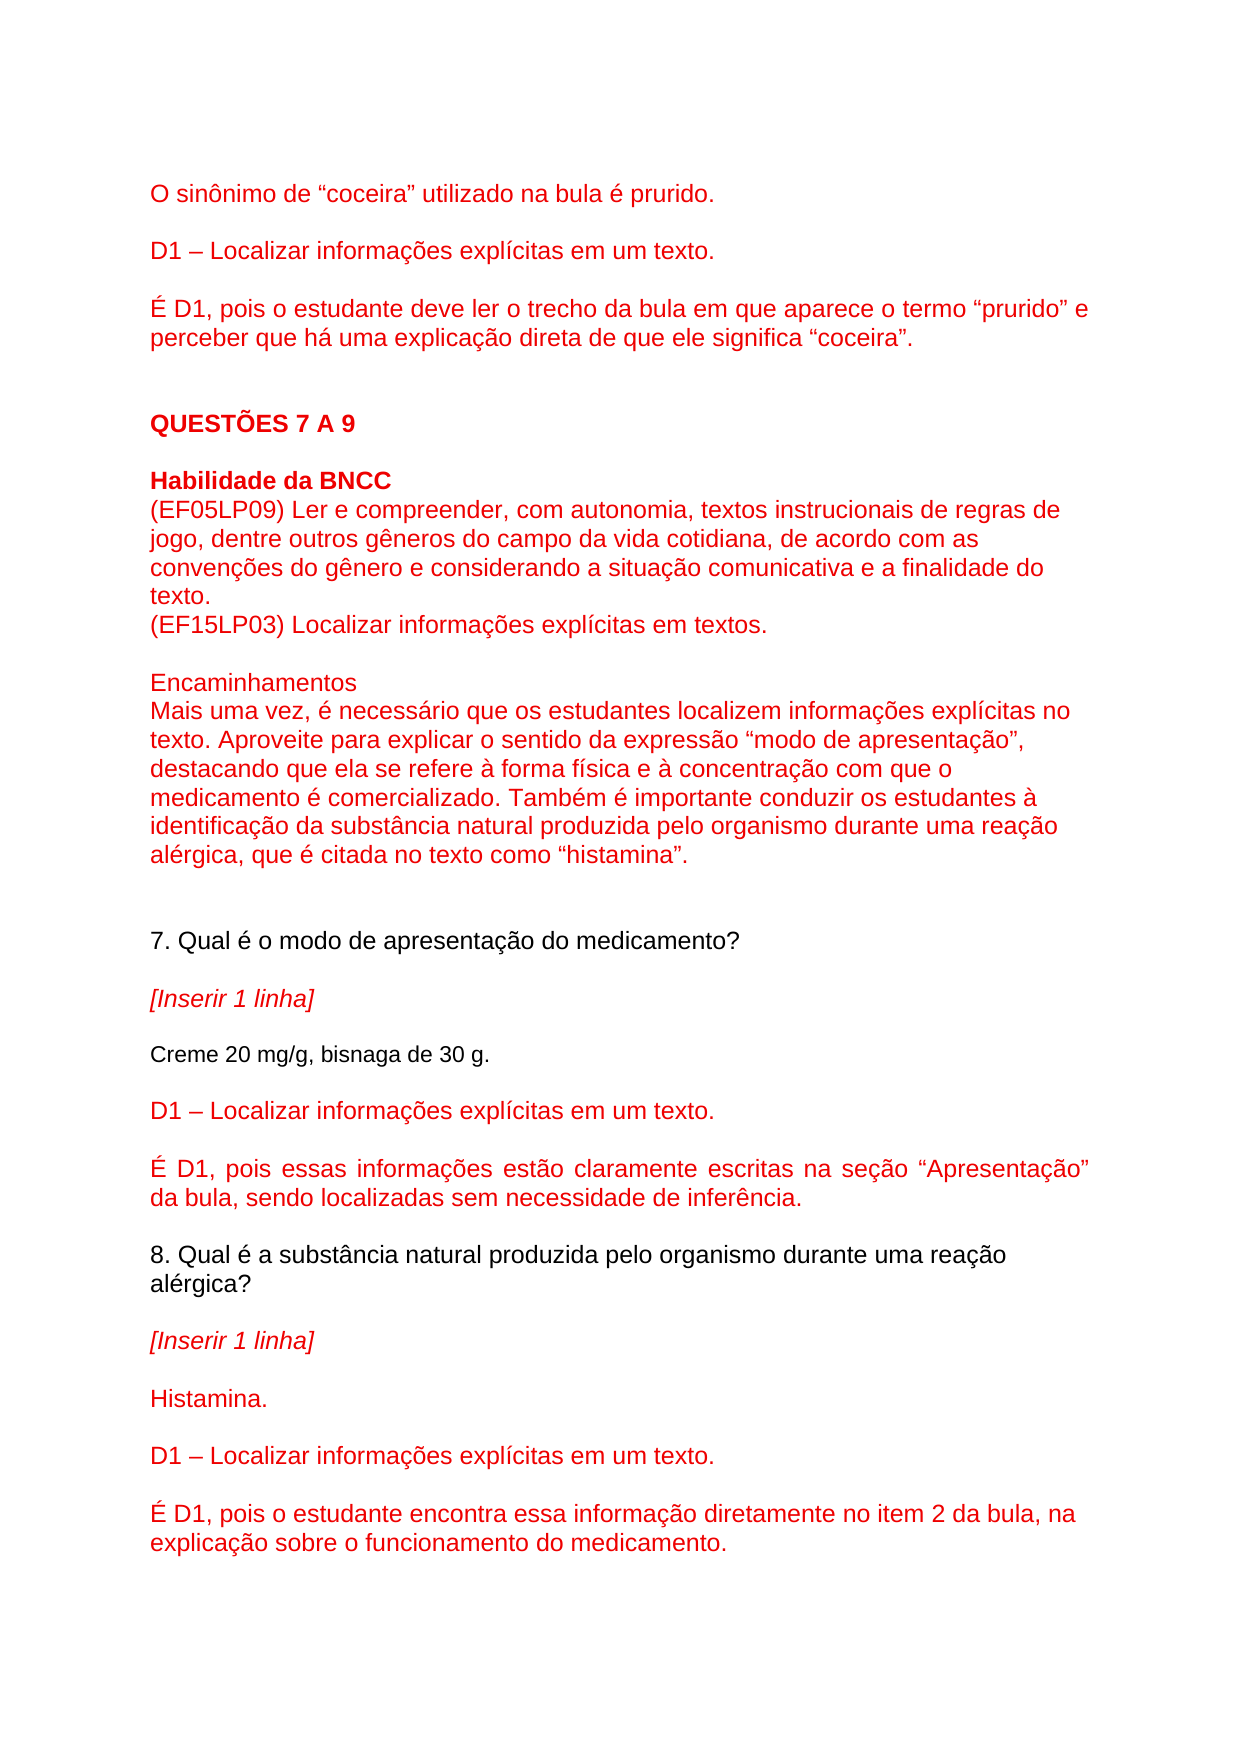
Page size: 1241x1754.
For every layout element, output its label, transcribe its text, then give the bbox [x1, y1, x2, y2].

text Habilidade da BNCC [150, 466, 1090, 495]
text 7. Qual é o modo de apresentação do medicamento? [150, 926, 1090, 955]
text É D1, pois essas informações estão claramente escritas na seção “Apresentação” da bula, sendo localizadas sem necessidade de inferência. [150, 1154, 1090, 1211]
text 8. Qual é a substância natural produzida pelo organismo durante uma reação alérgica? [150, 1240, 1090, 1298]
text É D1, pois o estudante encontra essa informação diretamente no item 2 da bula, na explicação sobre o funcionamento do medicamento. [150, 1499, 1090, 1556]
text (EF15LP03) Localizar informações explícitas em textos. [150, 610, 1090, 639]
text Creme 20 mg/g, bisnaga de 30 g. [150, 1041, 1090, 1068]
text [Inserir 1 linha] [150, 1326, 1090, 1355]
text QUESTÕES 7 A 9 [150, 409, 1090, 437]
text Mais uma vez, é necessário que os estudantes localizem informações explícitas no texto. Aproveite para explicar o sentido da expressão “modo de apresentação”, destacando que ela se refere à forma física e à concentração com que o medicamento é comercializado. Também é importante conduzir os estudantes à identificação da substância natural produzida pelo organismo durante uma reação alérgica, que é citada no texto como “histamina”. [150, 696, 1090, 869]
text D1 – Localizar informações explícitas em um texto. [150, 236, 1090, 265]
text É D1, pois o estudante deve ler o trecho da bula em que aparece o termo “prurido” e perceber que há uma explicação direta de que ele significa “coceira”. [150, 294, 1090, 351]
text D1 – Localizar informações explícitas em um texto. [150, 1441, 1090, 1470]
text O sinônimo de “coceira” utilizado na bula é prurido. [150, 179, 1090, 207]
text [Inserir 1 linha] [150, 984, 1090, 1012]
text D1 – Localizar informações explícitas em um texto. [150, 1096, 1090, 1125]
text Histamina. [150, 1384, 1090, 1413]
text (EF05LP09) Ler e compreender, com autonomia, textos instrucionais de regras de jogo, dentre outros gêneros do campo da vida cotidiana, de acordo com as convenções do gênero e considerando a situação comunicativa e a finalidade do texto. [150, 495, 1090, 610]
text Encaminhamentos [150, 667, 1090, 696]
